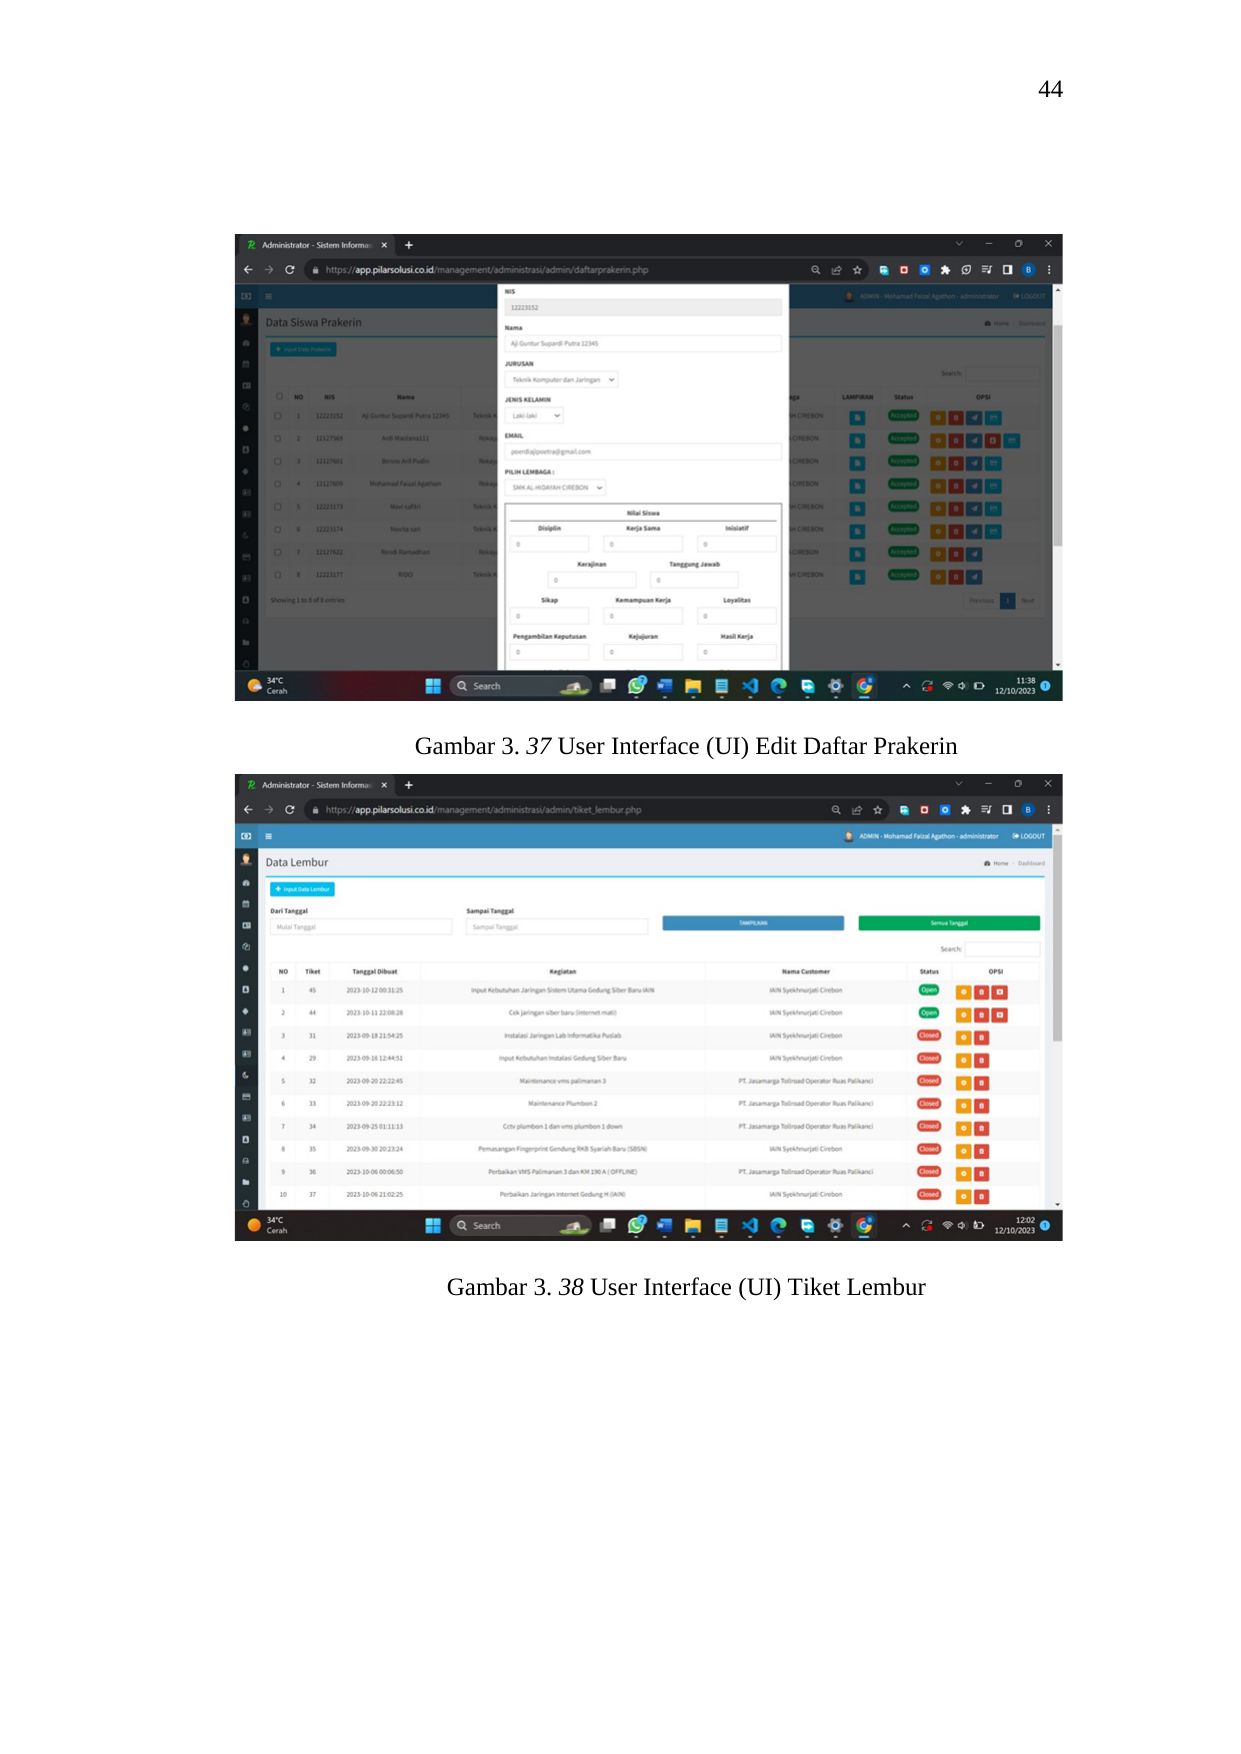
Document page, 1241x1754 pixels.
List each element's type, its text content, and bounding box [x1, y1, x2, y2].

picture [234, 774, 1063, 1241]
text Gambar 3. 37 User Interface (UI) Edit Daftar Prakerin [234, 731, 1063, 760]
text Gambar 3. 38 User Interface (UI) Tiket Lembur [234, 1272, 1063, 1300]
picture [234, 234, 1063, 701]
